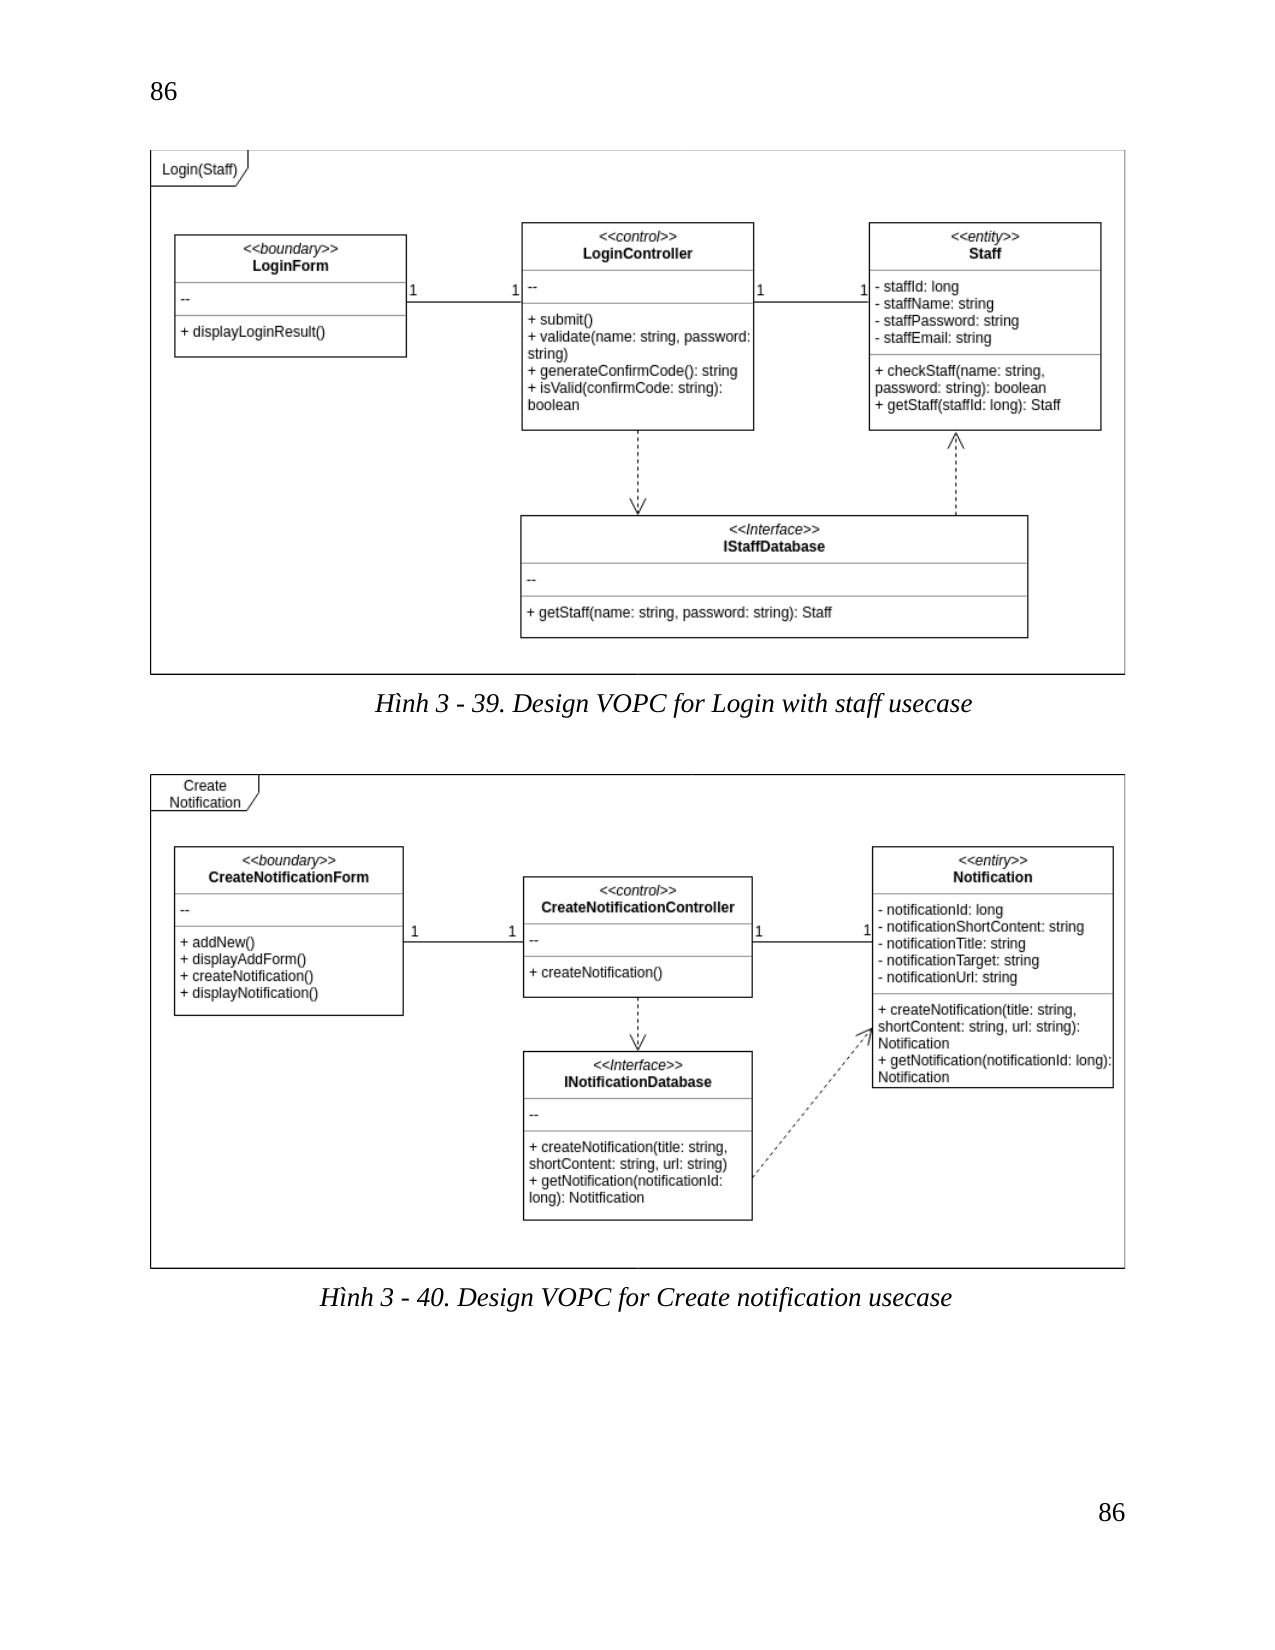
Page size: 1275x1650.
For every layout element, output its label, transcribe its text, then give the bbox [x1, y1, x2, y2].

text Hình 3 - 39. Design VOPC for Login with staff usecase [150, 687, 1125, 719]
picture [150, 150, 1125, 675]
text Hình 3 - 40. Design VOPC for Create notification usecase [150, 1281, 1125, 1312]
picture [150, 774, 1125, 1269]
